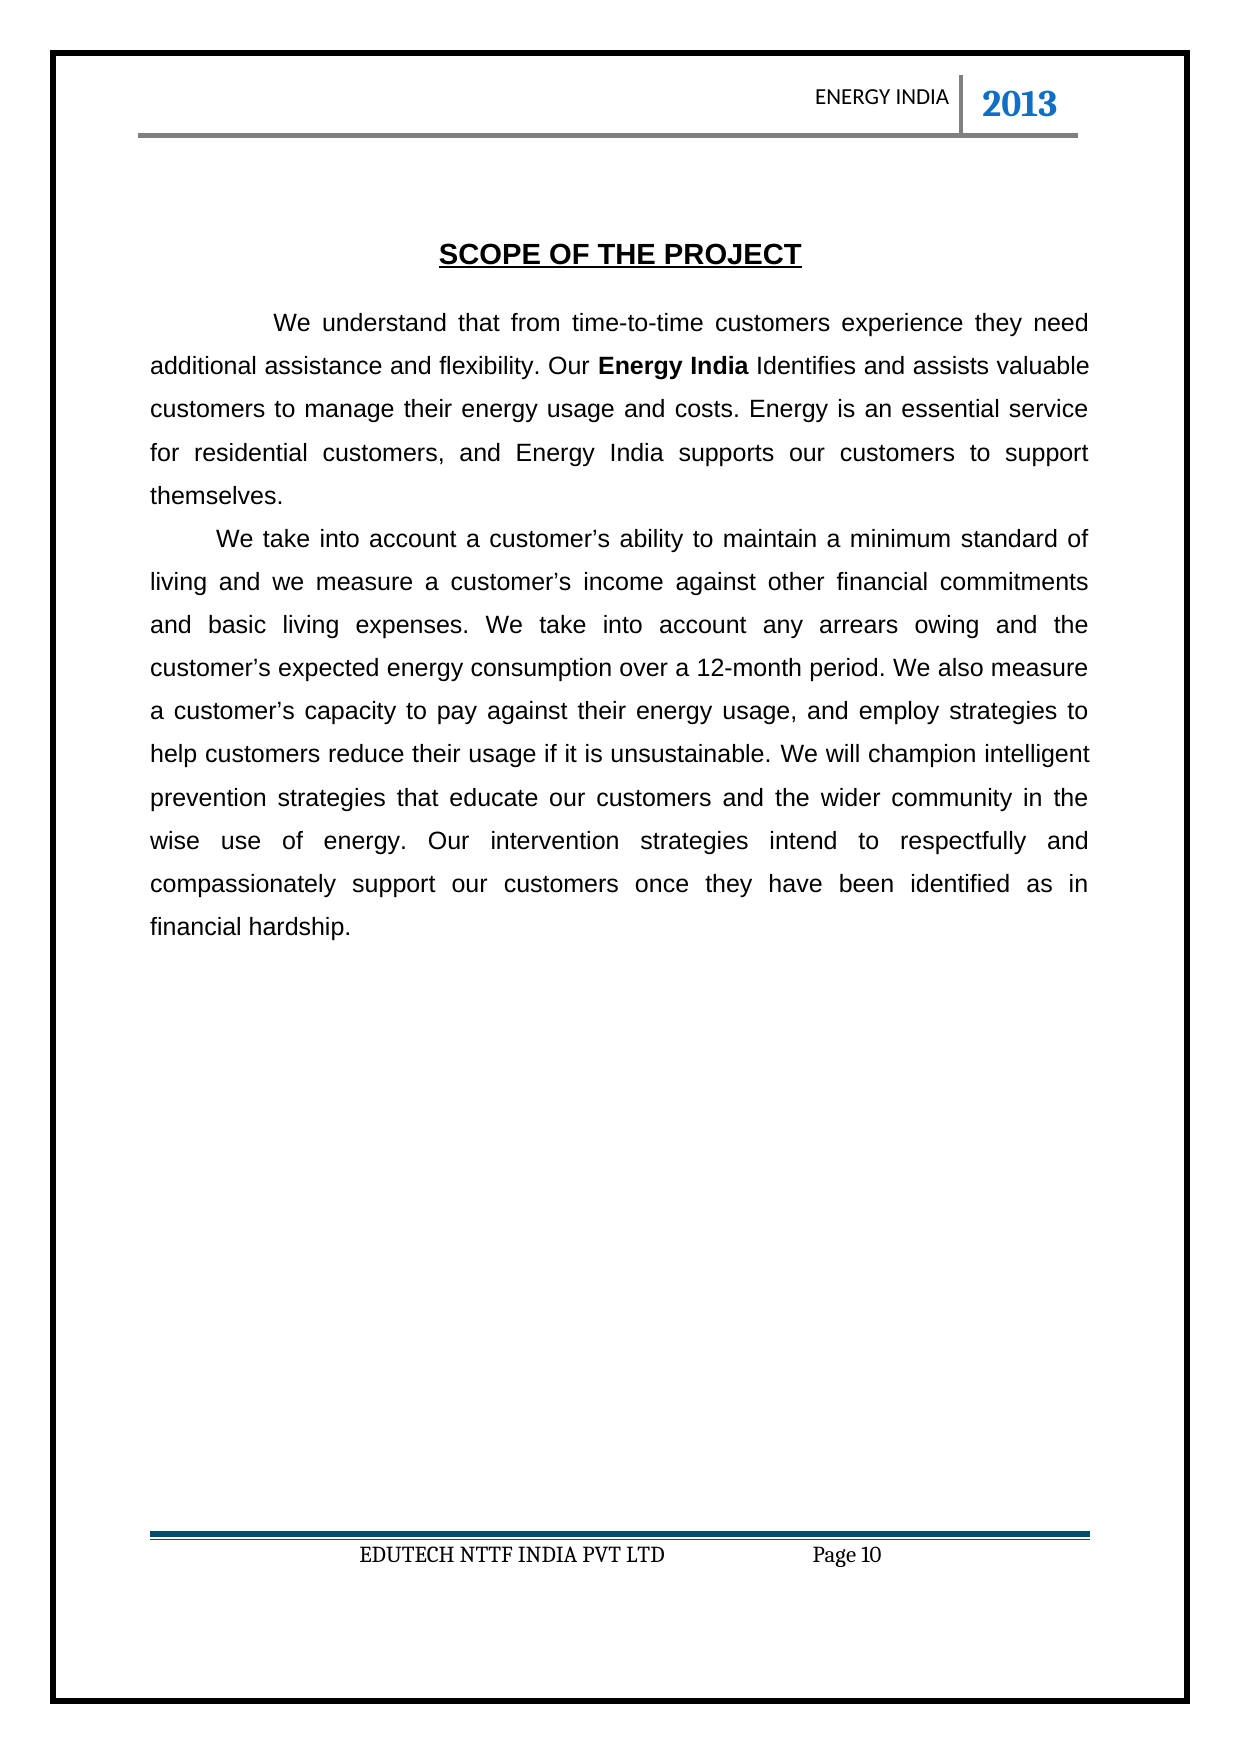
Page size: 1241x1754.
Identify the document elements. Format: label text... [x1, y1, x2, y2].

text We take into account a customer’s ability to maintain a minimum standard of living and we measure a customer’s income against other financial commitments and basic living expenses. We take into account any arrears owing and the customer’s expected energy consumption over a 12-month period. We also measure a customer’s capacity to pay against their energy usage, and employ strategies to help customers reduce their usage if it is unsustainable. We will champion intelligent prevention strategies that educate our customers and the wider community in the wise use of energy. Our intervention strategies intend to respectfully and compassionately support our customers once they have been identified as in financial hardship. [150, 524, 1090, 941]
text We understand that from time-to-time customers experience they need additional assistance and flexibility. Our Energy India Identifies and assists valuable customers to manage their energy usage and costs. Energy is an essential service for residential customers, and Energy India supports our customers to support themselves. [150, 308, 1090, 509]
text SCOPE OF THE PROJECT [150, 237, 1090, 271]
